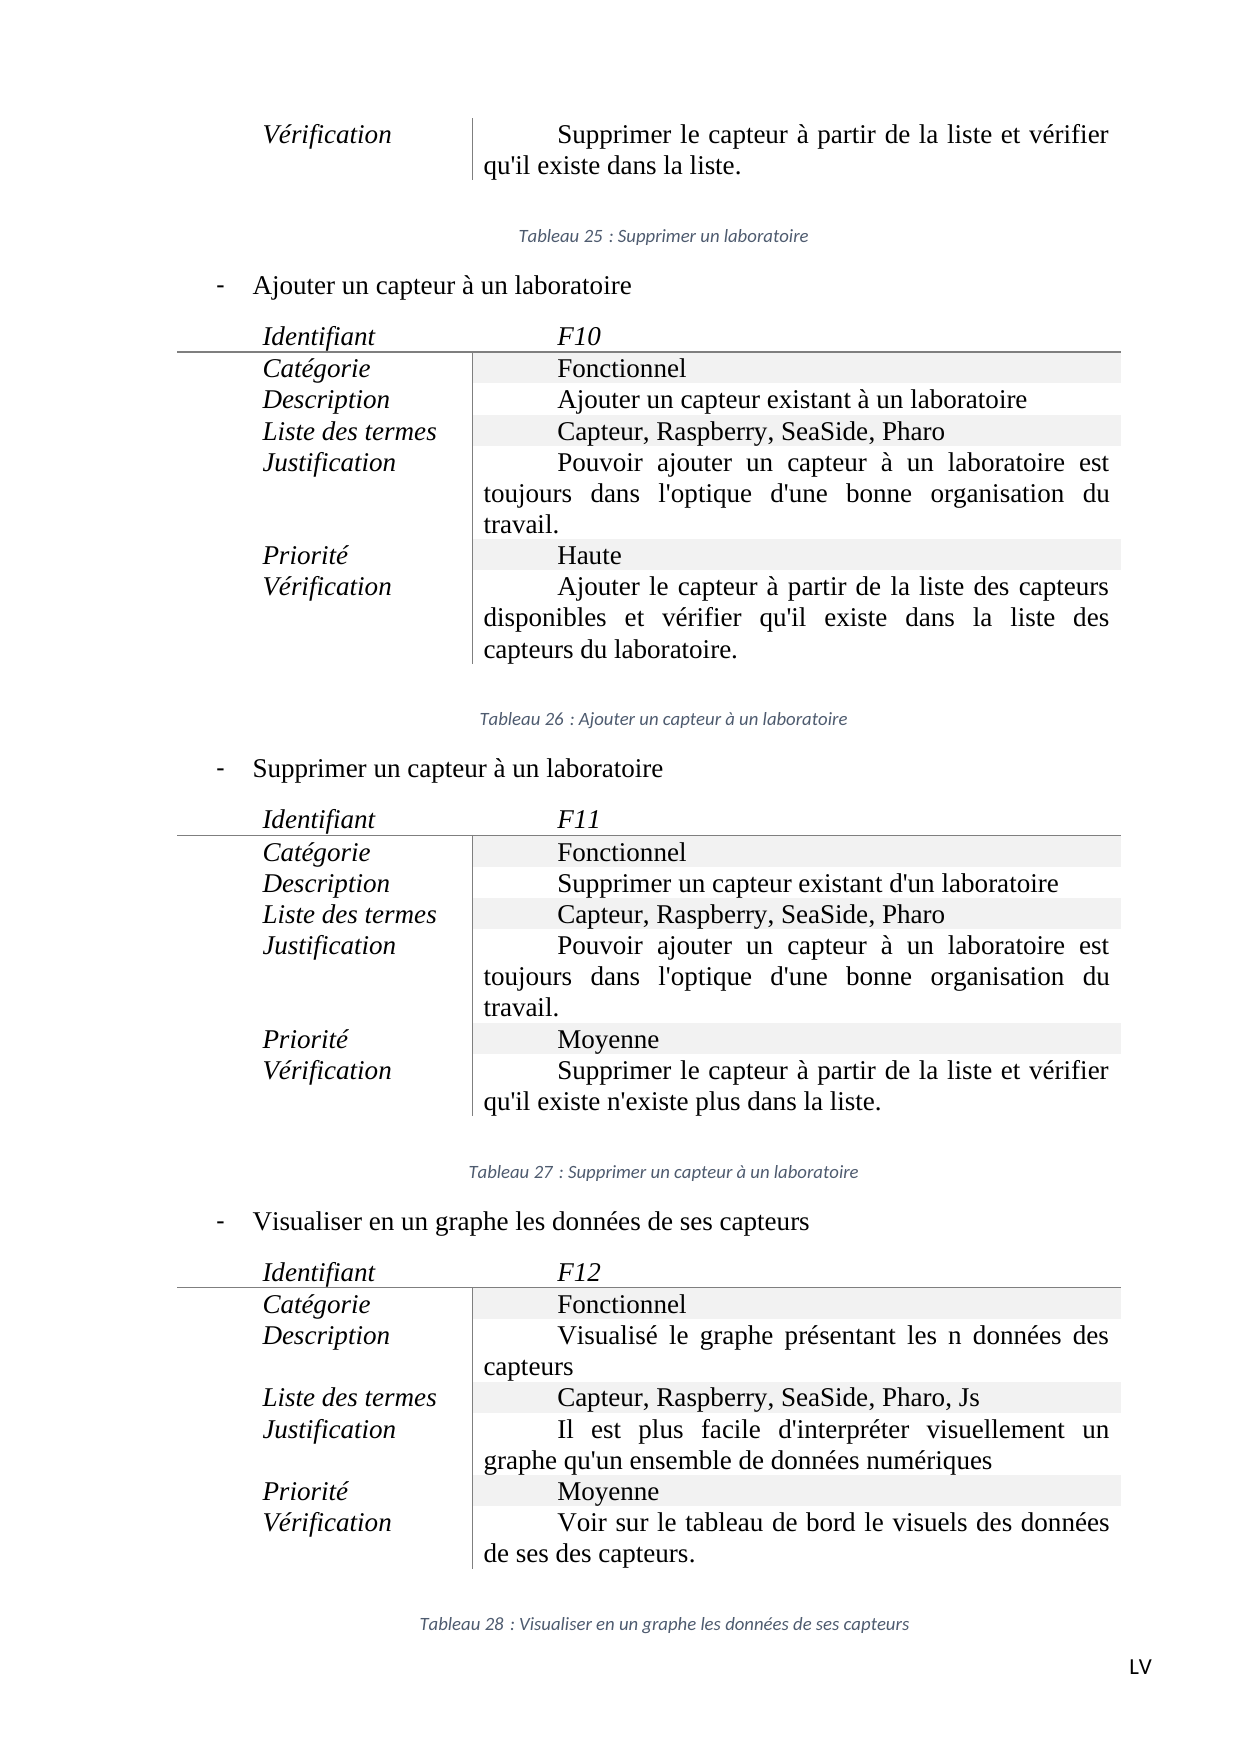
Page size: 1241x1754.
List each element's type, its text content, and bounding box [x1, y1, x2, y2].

table_cell Moyenne [473, 1475, 1121, 1506]
table_cell Vérification [177, 1054, 472, 1116]
table_cell Il est plus facile d'interpréter visuellement un graphe qu'un ensemble de données numériques [473, 1413, 1121, 1475]
table_cell Capteur, Raspberry, SeaSide, Pharo [473, 415, 1121, 446]
table_cell Liste des termes [177, 1382, 472, 1413]
table_header Identifiant [177, 1256, 472, 1287]
table_cell Fonctionnel [473, 1288, 1121, 1319]
list Supprimer un capteur à un laboratoire [216, 751, 1152, 784]
text Tableau 27 : Supprimer un capteur à un laboratoire [177, 1160, 1152, 1183]
table_cell Supprimer un capteur existant d'un laboratoire [473, 867, 1121, 898]
text Tableau 25 : Supprimer un laboratoire [177, 224, 1152, 247]
table_cell Fonctionnel [473, 353, 1121, 383]
table_cell Description [177, 1319, 472, 1382]
table_cell Justification [177, 1413, 472, 1475]
table_header F11 [472, 804, 1121, 835]
table_cell Visualisé le graphe présentant les n données des capteurs [473, 1319, 1121, 1382]
text Tableau 28 : Visualiser en un graphe les données de ses capteurs [177, 1612, 1152, 1635]
table_cell Supprimer le capteur à partir de la liste et vérifier qu'il existe dans la liste. [473, 118, 1121, 180]
table_cell Fonctionnel [473, 836, 1121, 867]
table_cell Description [177, 867, 472, 898]
table_cell Catégorie [177, 836, 472, 867]
table_cell Priorité [177, 539, 472, 570]
table_cell Vérification [177, 570, 472, 664]
table_cell Liste des termes [177, 415, 472, 446]
table_cell Supprimer le capteur à partir de la liste et vérifier qu'il existe n'existe plus dans la liste. [473, 1054, 1121, 1116]
table_cell Capteur, Raspberry, SeaSide, Pharo [473, 898, 1121, 929]
table_cell Voir sur le tableau de bord le visuels des données de ses des capteurs. [473, 1506, 1121, 1568]
table_cell Justification [177, 929, 472, 1023]
table_cell Priorité [177, 1023, 472, 1054]
table_header Identifiant [177, 804, 472, 835]
table_cell Haute [473, 539, 1121, 570]
table_cell Catégorie [177, 1288, 472, 1319]
table_header Identifiant [177, 320, 472, 351]
table_cell Description [177, 384, 472, 415]
table_cell Justification [177, 446, 472, 539]
table_cell Capteur, Raspberry, SeaSide, Pharo, Js [473, 1382, 1121, 1413]
table_cell Pouvoir ajouter un capteur à un laboratoire est toujours dans l'optique d'une bonne organisation du travail. [473, 929, 1121, 1023]
table_cell Vérification [177, 118, 472, 180]
table_cell Pouvoir ajouter un capteur à un laboratoire est toujours dans l'optique d'une bonne organisation du travail. [473, 446, 1121, 539]
table_cell Moyenne [473, 1023, 1121, 1054]
list Ajouter un capteur à un laboratoire [216, 268, 1152, 301]
table_cell Ajouter le capteur à partir de la liste des capteurs disponibles et vérifier qu'il existe dans la liste des capteurs du laboratoire. [473, 570, 1121, 664]
table_cell Liste des termes [177, 898, 472, 929]
table_header F10 [472, 320, 1121, 351]
text Tableau 26 : Ajouter un capteur à un laboratoire [177, 708, 1152, 731]
table_cell Priorité [177, 1475, 472, 1506]
table_cell Catégorie [177, 353, 472, 383]
table_cell Vérification [177, 1506, 472, 1568]
table_cell Ajouter un capteur existant à un laboratoire [473, 384, 1121, 415]
table_header F12 [472, 1256, 1121, 1287]
list Visualiser en un graphe les données de ses capteurs [216, 1204, 1152, 1237]
